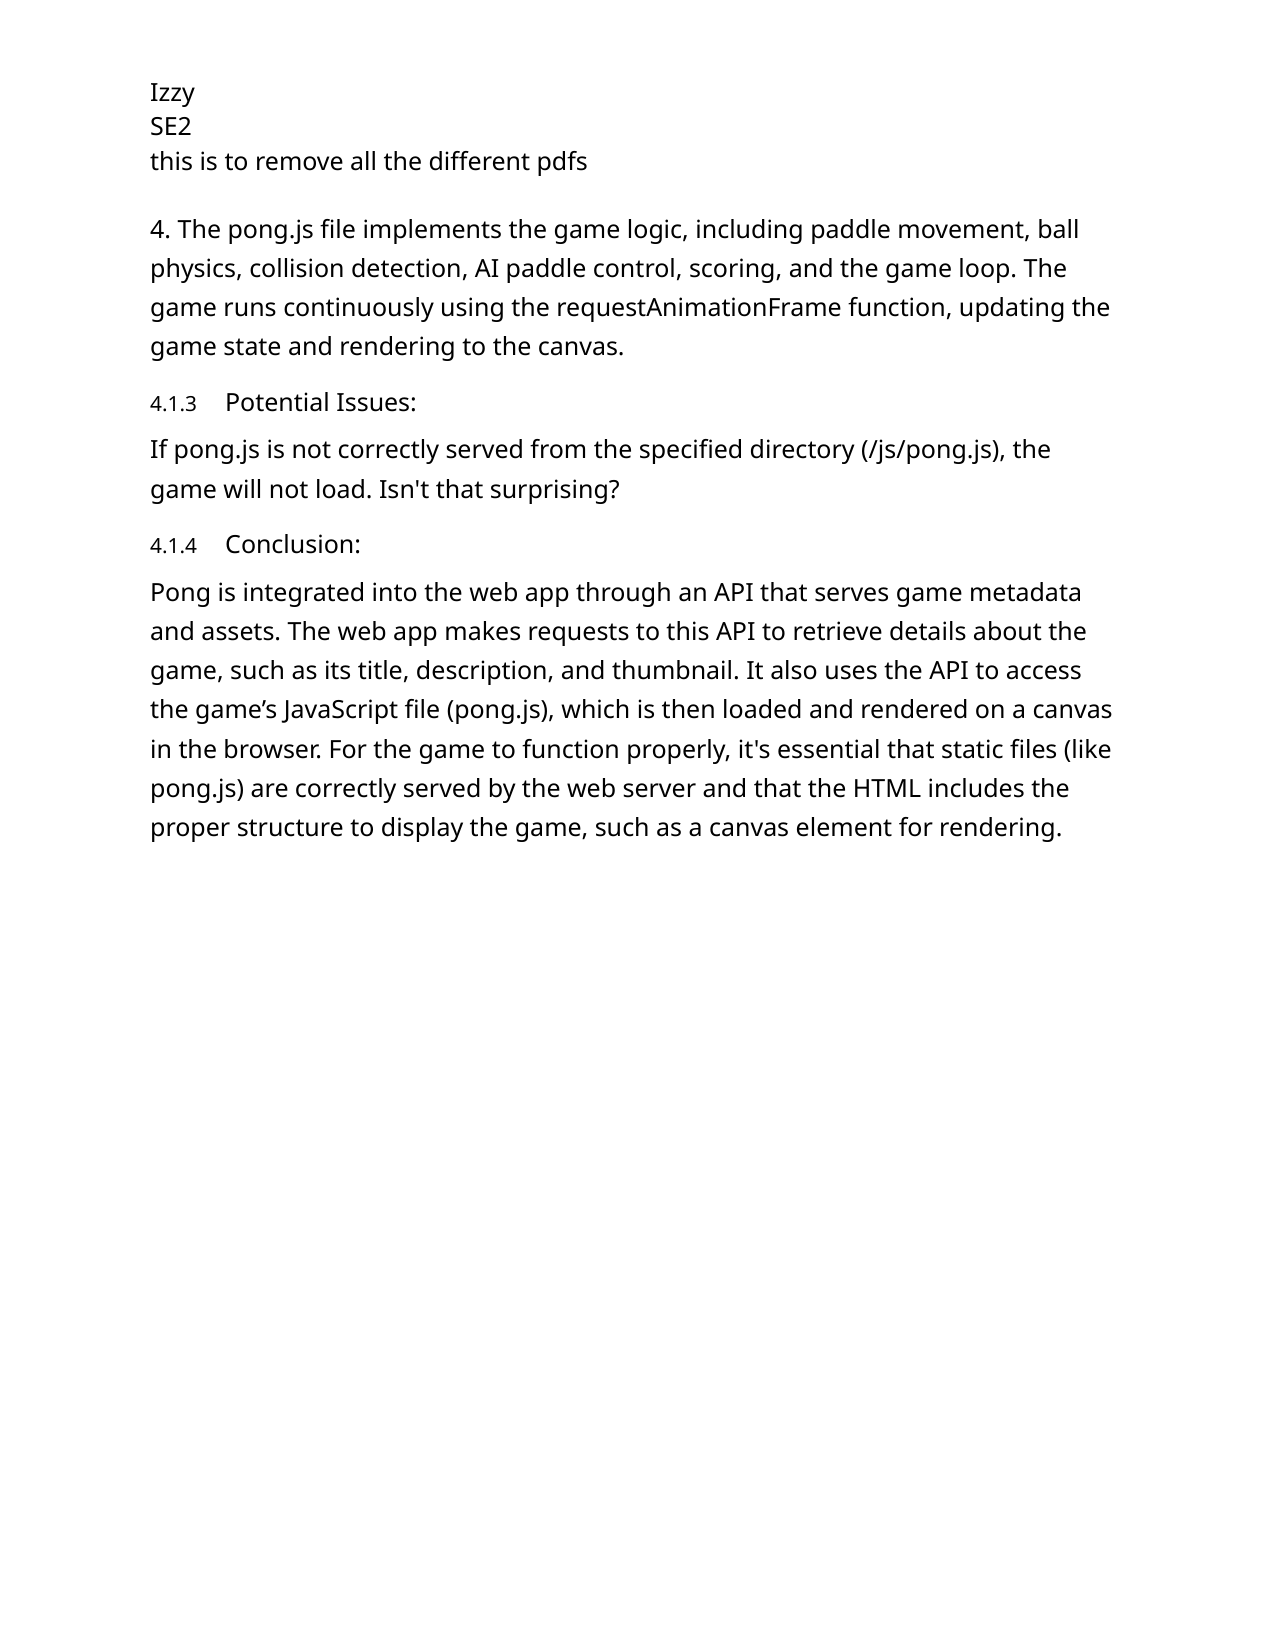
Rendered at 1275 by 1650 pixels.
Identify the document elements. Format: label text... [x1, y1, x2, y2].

subtitle Potential Issues: [150, 384, 1125, 419]
subtitle Conclusion: [150, 527, 1125, 561]
text 4. The pong.js file implements the game logic, including paddle movement, ball physics, collision detection, AI paddle control, scoring, and the game loop. The game runs continuously using the requestAnimationFrame function, updating the game state and rendering to the canvas. [150, 211, 1125, 363]
text Pong is integrated into the web app through an API that serves game metadata and assets. The web app makes requests to this API to retrieve details about the game, such as its title, description, and thumbnail. It also uses the API to access the game’s JavaScript file (pong.js), which is then loaded and rendered on a canvas in the browser. For the game to function properly, it's essential that static files (like pong.js) are correctly served by the web server and that the HTML includes the proper structure to display the game, such as a canvas element for rendering. [150, 574, 1125, 844]
text If pong.js is not correctly served from the specified directory (/js/pong.js), the game will not load. Isn't that surprising? [150, 432, 1125, 505]
